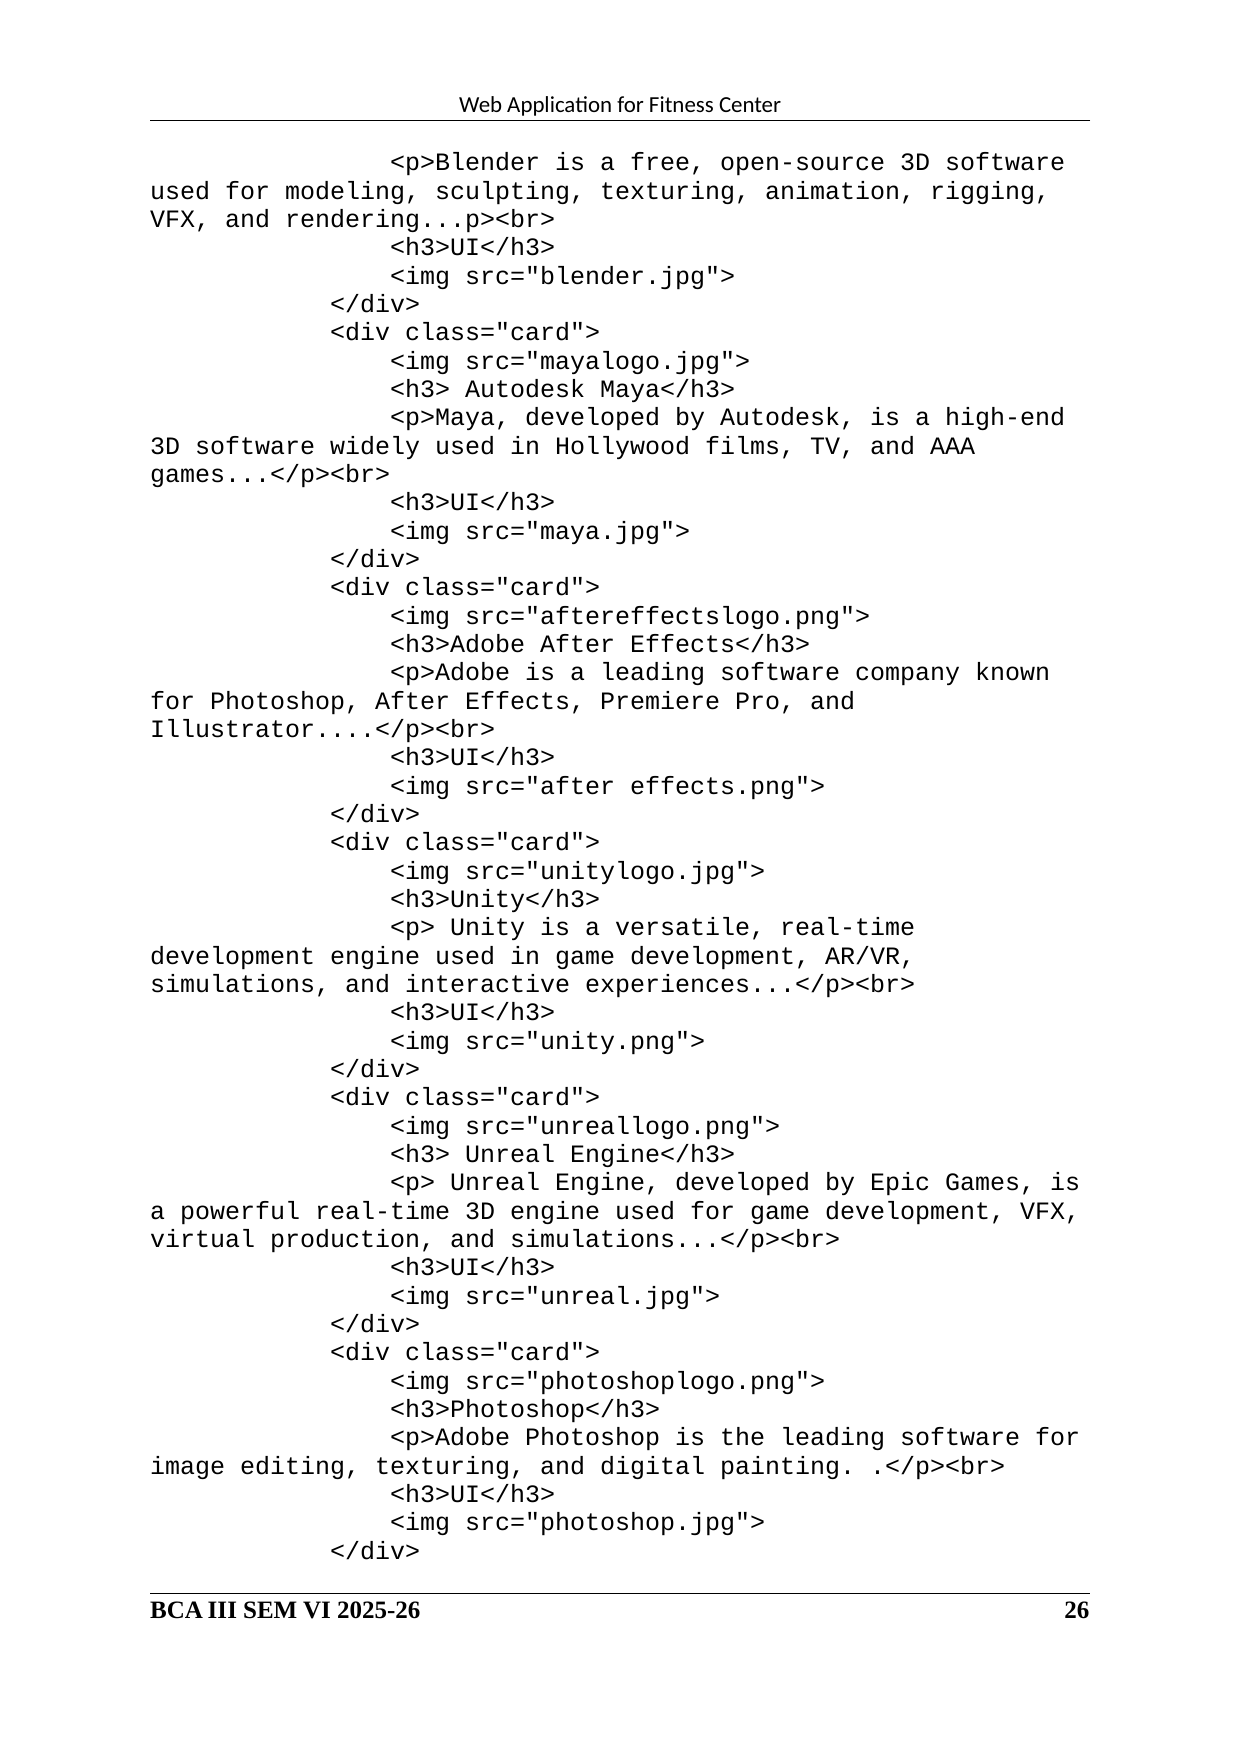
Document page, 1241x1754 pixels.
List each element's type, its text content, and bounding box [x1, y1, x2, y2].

text <p>Blender is a free, open-source 3D software used for modeling, sculpting, texturing, animation, rigging, VFX, and rendering...p><br> [150, 150, 1090, 235]
text <p>Adobe Photoshop is the leading software for image editing, texturing, and digital painting. .</p><br> [150, 1425, 1090, 1482]
text <img src="unreallogo.png"> [150, 1113, 1090, 1142]
text </div> [150, 292, 1090, 320]
text </div> [150, 1538, 1090, 1567]
text <img src="photoshop.jpg"> [150, 1510, 1090, 1538]
text </div> [150, 802, 1090, 830]
text <h3> Unreal Engine</h3> [150, 1142, 1090, 1170]
text <img src="after effects.png"> [150, 773, 1090, 802]
text <img src="unitylogo.jpg"> [150, 858, 1090, 887]
text <h3>Unity</h3> [150, 887, 1090, 915]
text <div class="card"> [150, 830, 1090, 858]
text <p> Unreal Engine, developed by Epic Games, is a powerful real-time 3D engine used for game development, VFX, virtual production, and simulations...</p><br> [150, 1170, 1090, 1255]
text <p> Unity is a versatile, real-time development engine used in game development, AR/VR, simulations, and interactive experiences...</p><br> [150, 915, 1090, 1000]
text <h3>UI</h3> [150, 235, 1090, 263]
text <img src="unreal.jpg"> [150, 1283, 1090, 1312]
text <h3>Photoshop</h3> [150, 1397, 1090, 1425]
text <img src="maya.jpg"> [150, 518, 1090, 547]
text <div class="card"> [150, 1085, 1090, 1113]
text <img src="photoshoplogo.png"> [150, 1368, 1090, 1397]
text <img src="aftereffectslogo.png"> [150, 603, 1090, 632]
text <h3> Autodesk Maya</h3> [150, 377, 1090, 405]
text <h3>UI</h3> [150, 490, 1090, 518]
text <h3>UI</h3> [150, 1255, 1090, 1283]
text <h3>UI</h3> [150, 1482, 1090, 1510]
text <img src="mayalogo.jpg"> [150, 348, 1090, 377]
text <div class="card"> [150, 1340, 1090, 1368]
text <p>Adobe is a leading software company known for Photoshop, After Effects, Premiere Pro, and Illustrator....</p><br> [150, 660, 1090, 745]
text <img src="unity.png"> [150, 1028, 1090, 1057]
text <div class="card"> [150, 575, 1090, 603]
text </div> [150, 547, 1090, 575]
text <h3>UI</h3> [150, 745, 1090, 773]
text <img src="blender.jpg"> [150, 263, 1090, 292]
text </div> [150, 1312, 1090, 1340]
text <p>Maya, developed by Autodesk, is a high-end 3D software widely used in Hollywood films, TV, and AAA games...</p><br> [150, 405, 1090, 490]
text <h3>UI</h3> [150, 1000, 1090, 1028]
text <div class="card"> [150, 320, 1090, 348]
text </div> [150, 1057, 1090, 1085]
text <h3>Adobe After Effects</h3> [150, 632, 1090, 660]
